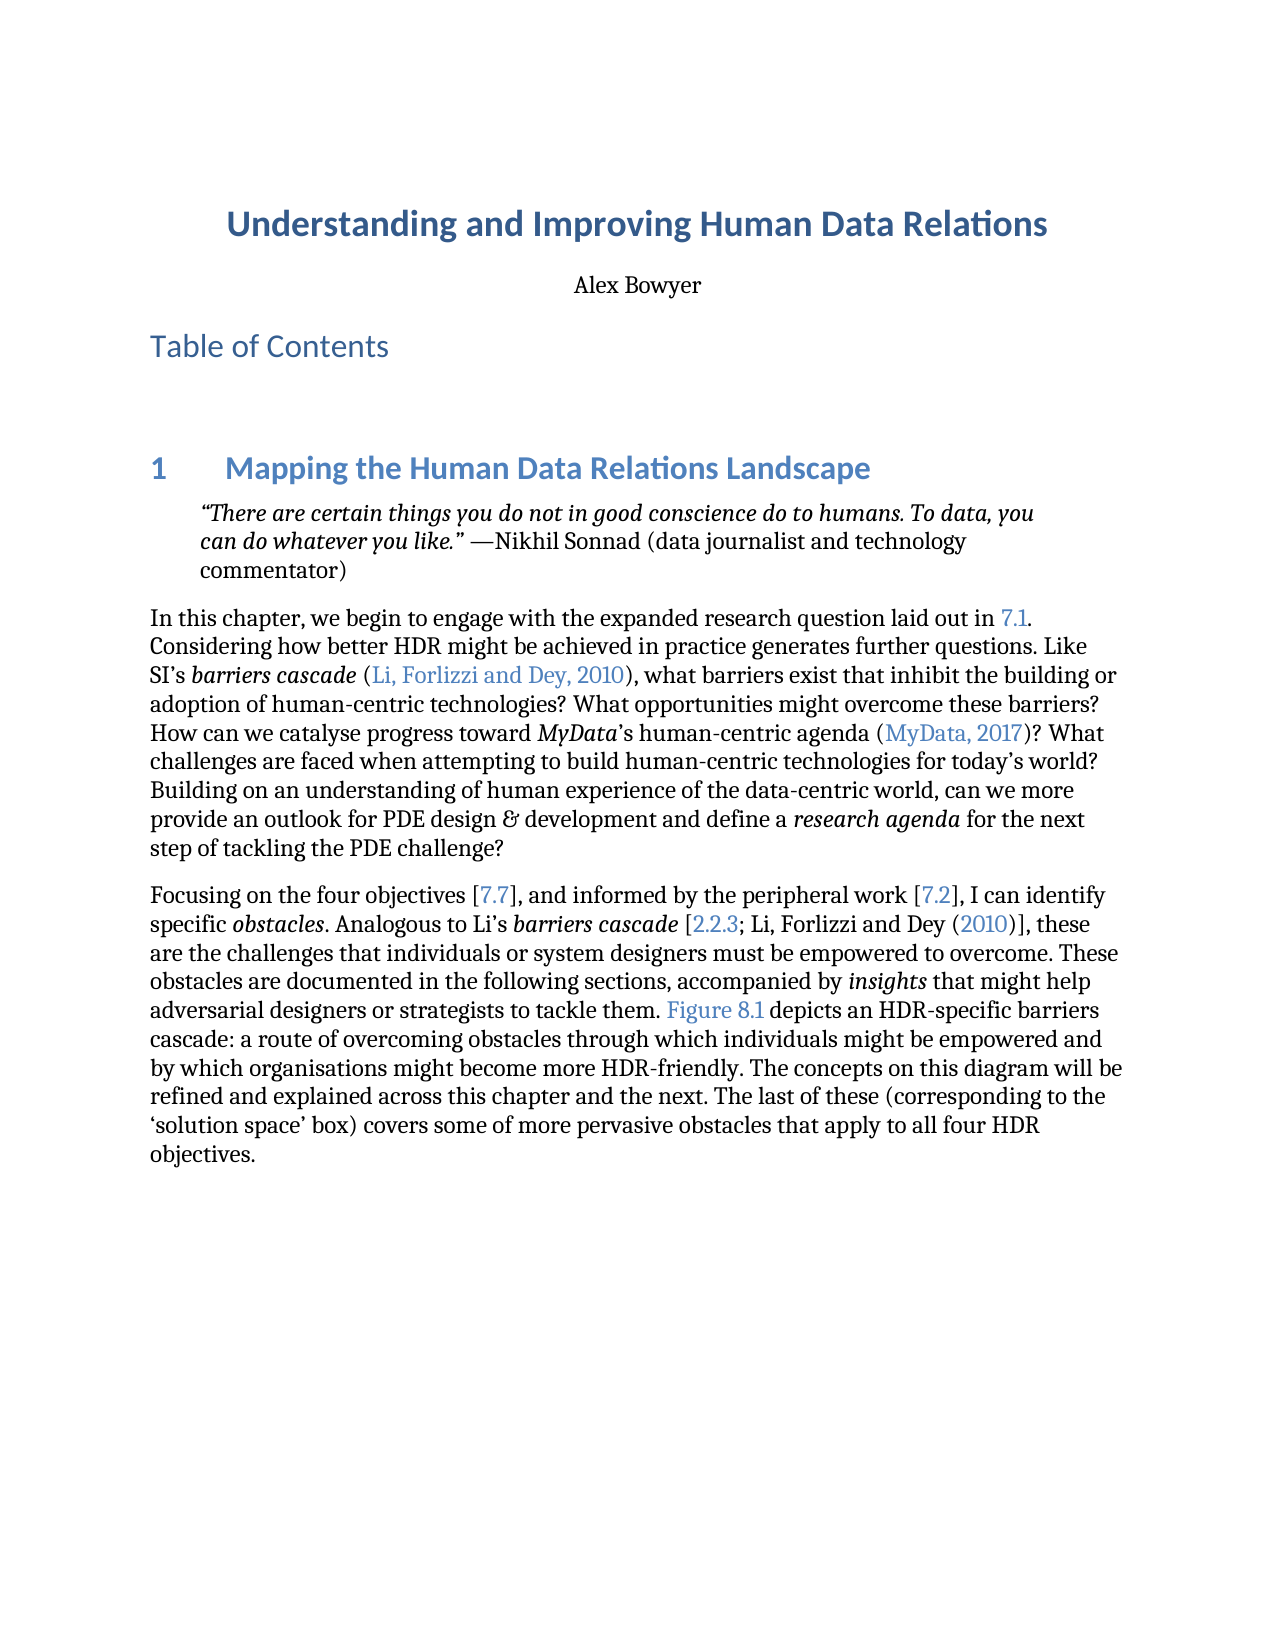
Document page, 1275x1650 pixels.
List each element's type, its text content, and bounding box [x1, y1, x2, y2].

title Understanding and Improving Human Data Relations [150, 200, 1125, 246]
text Alex Bowyer [150, 271, 1125, 299]
text In this chapter, we begin to engage with the expanded research question laid out in 7.1. Considering how better HDR might be achieved in practice generates further questions. Like SI’s barriers cascade (Li, Forlizzi and Dey, 2010), what barriers exist that inhibit the building or adoption of human-centric technologies? What opportunities might overcome these barriers? How can we catalyse progress toward MyData’s human-centric agenda (MyData, 2017)? What challenges are faced when attempting to build human-centric technologies for today’s world? Building on an understanding of human experience of the data-centric world, can we more provide an outlook for PDE design & development and define a research agenda for the next step of tackling the PDE challenge? [150, 603, 1125, 862]
subtitle 1 Mapping the Human Data Relations Landscape [150, 447, 1125, 488]
text “There are certain things you do not in good conscience do to humans. To data, you can do whatever you like.” —Nikhil Sonnad (data journalist and technology commentator) [200, 498, 1075, 585]
text Focusing on the four objectives [7.7], and informed by the peripheral work [7.2], I can identify specific obstacles. Analogous to Li’s barriers cascade [2.2.3; Li, Forlizzi and Dey (2010)], these are the challenges that individuals or system designers must be empowered to overcome. These obstacles are documented in the following sections, accompanied by insights that might help adversarial designers or strategists to tackle them. Figure 8.1 depicts an HDR-specific barriers cascade: a route of overcoming obstacles through which individuals might be empowered and by which organisations might become more HDR-friendly. The concepts on this diagram will be refined and explained across this chapter and the next. The last of these (corresponding to the ‘solution space’ box) covers some of more pervasive obstacles that apply to all four HDR objectives. [150, 881, 1125, 1168]
